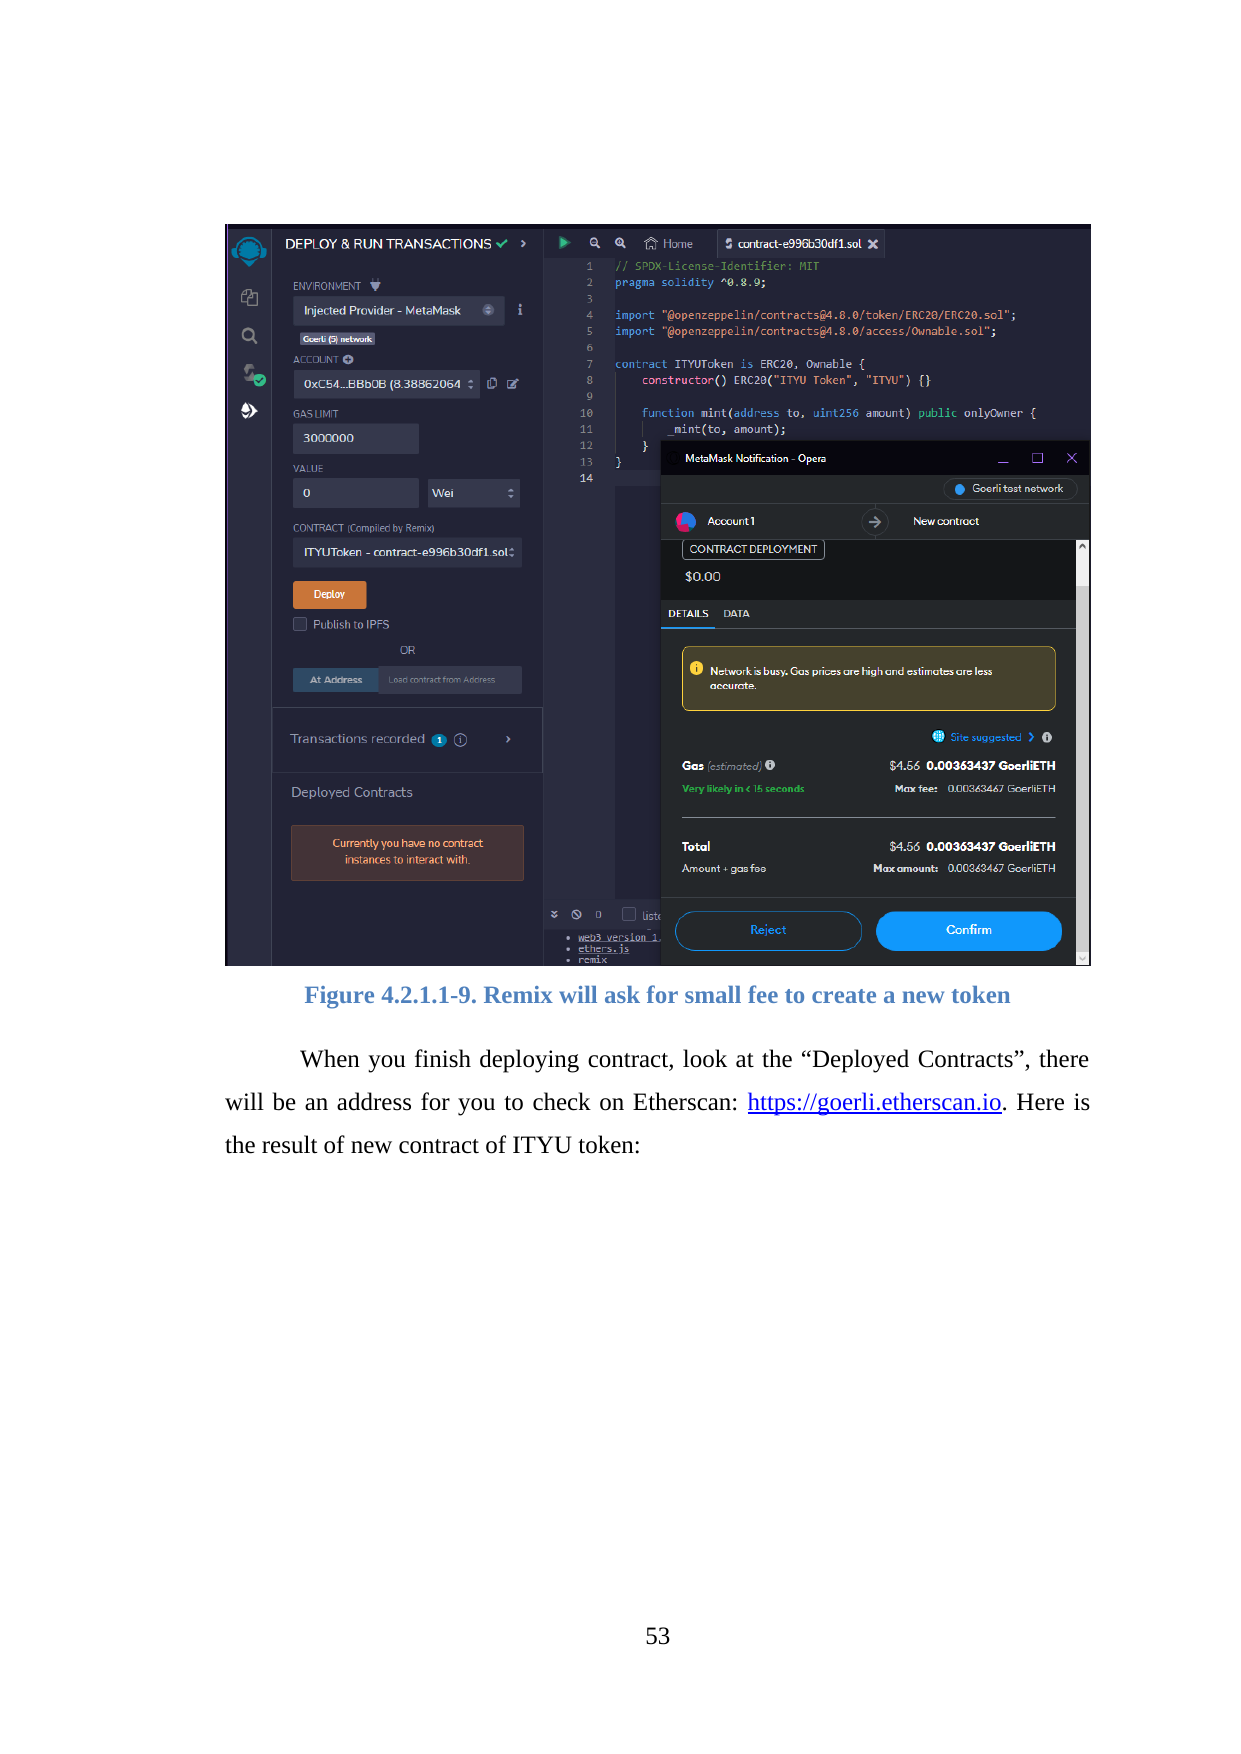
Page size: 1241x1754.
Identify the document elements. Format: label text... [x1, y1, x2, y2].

text Figure 4.2.1.1-9. Remix will ask for small fee to create a new token [225, 980, 1090, 1009]
text When you finish deploying contract, look at the “Deployed Contracts”, there will be an address for you to check on Etherscan: https://goerli.etherscan.io. Here is the result of new contract of ITYU token: [225, 1044, 1090, 1159]
picture [225, 224, 1091, 966]
